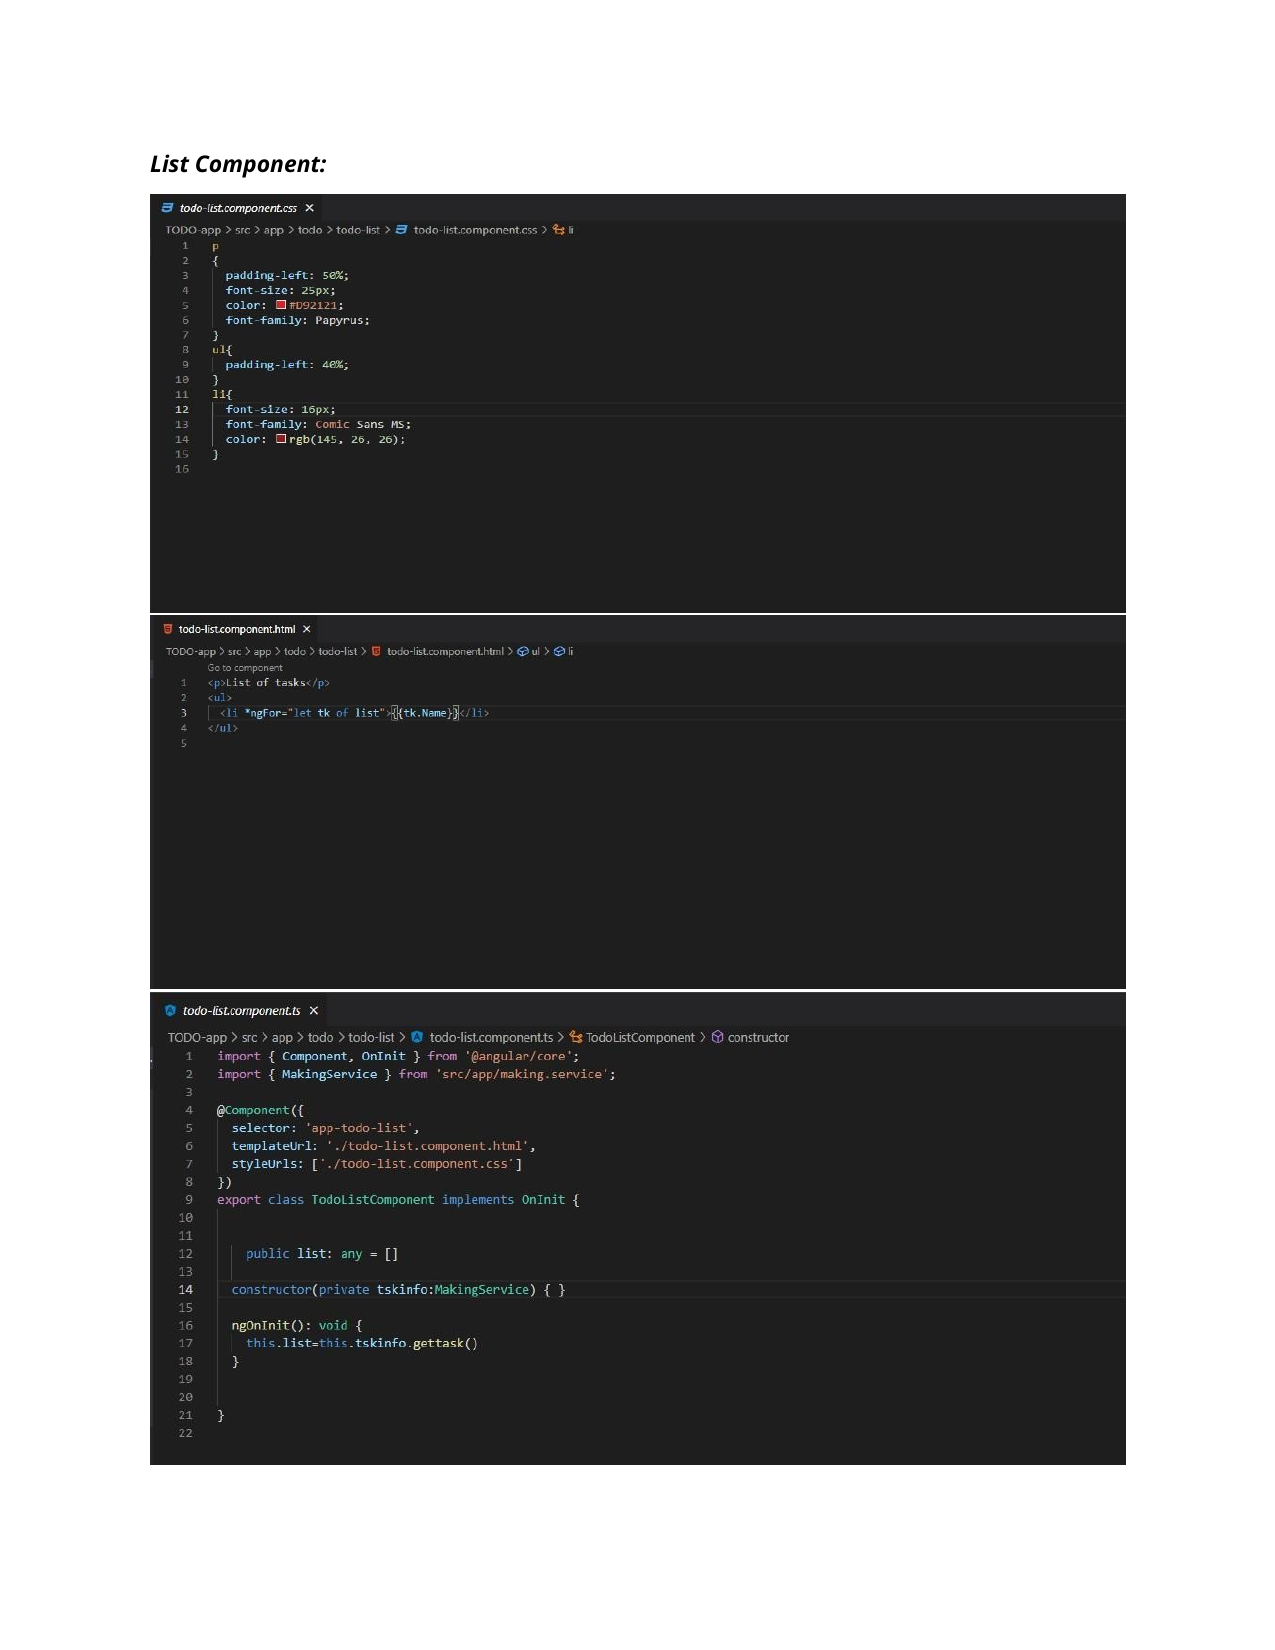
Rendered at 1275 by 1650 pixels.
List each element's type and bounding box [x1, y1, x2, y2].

picture [150, 194, 1126, 613]
picture [150, 992, 1126, 1465]
picture [150, 615, 1126, 989]
